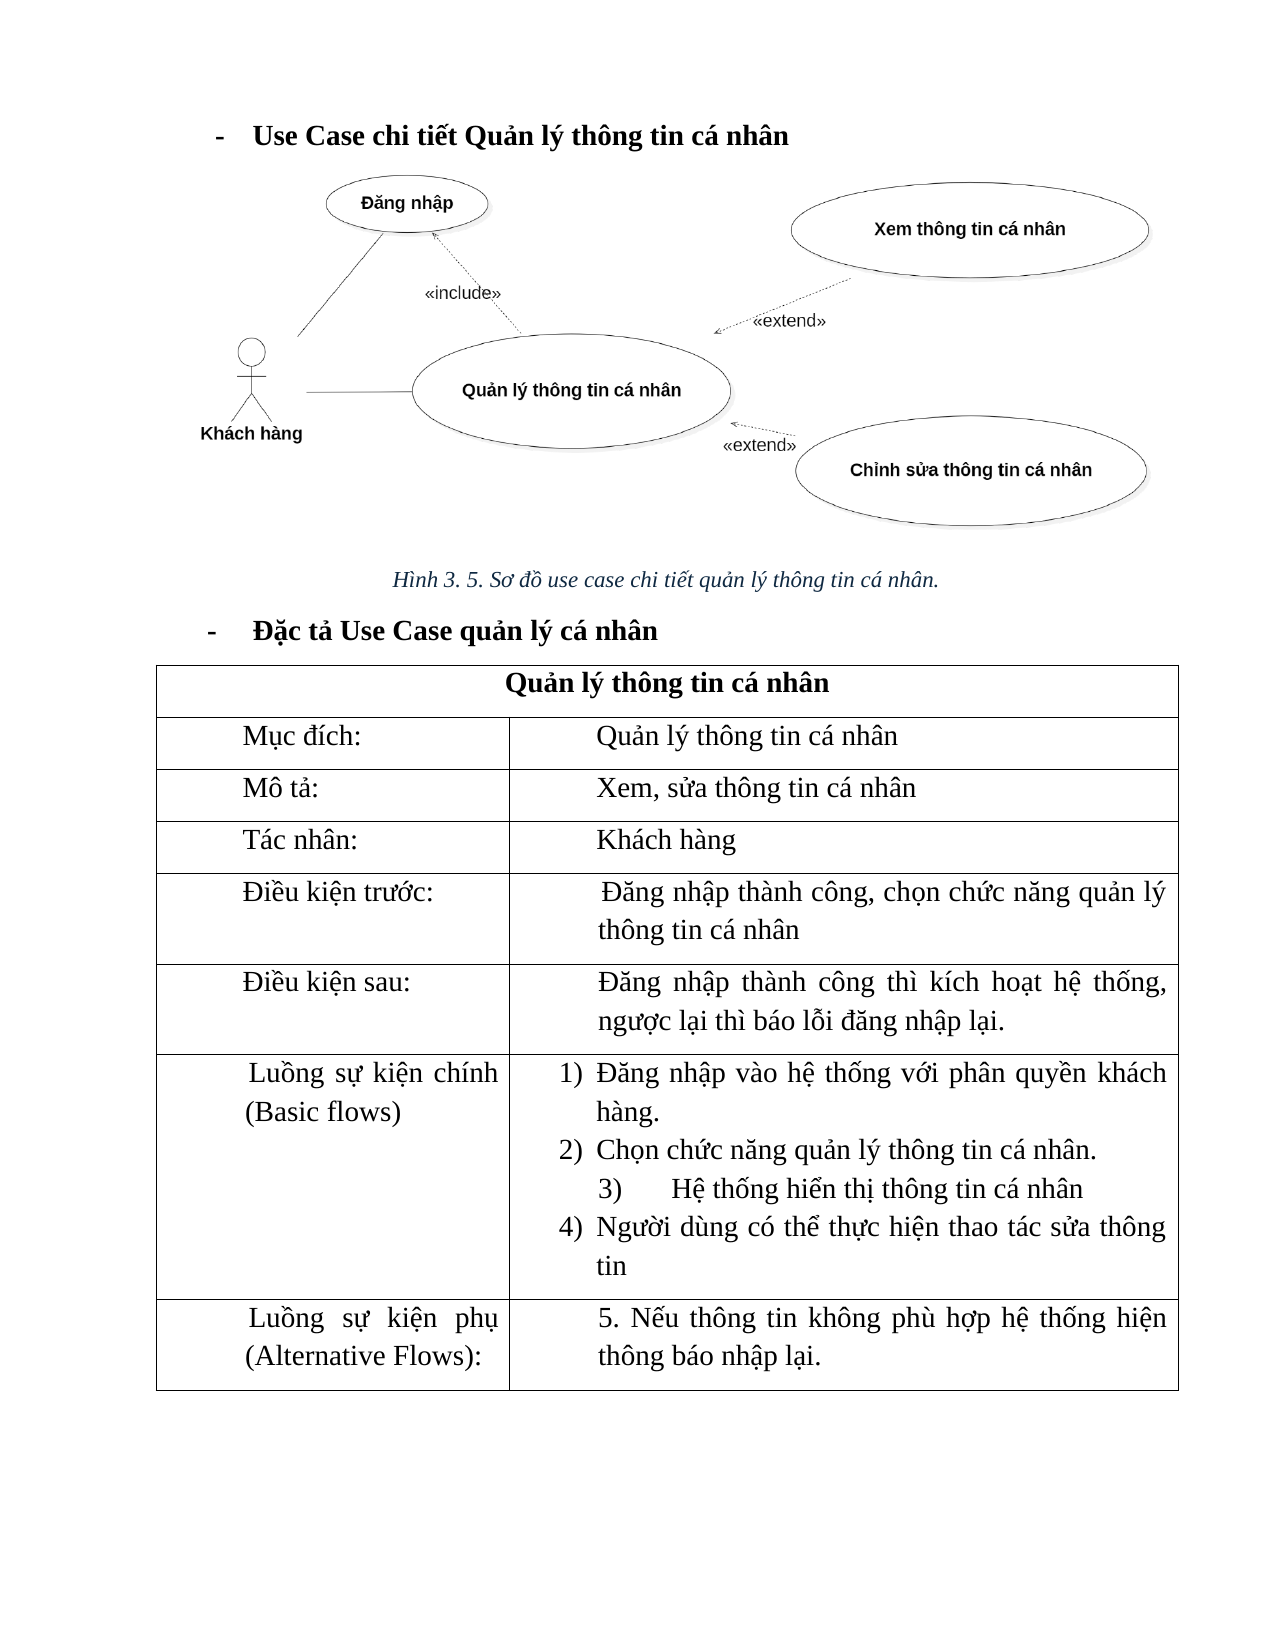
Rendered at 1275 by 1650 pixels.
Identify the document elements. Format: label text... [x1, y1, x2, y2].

table_header Quản lý thông tin cá nhân [157, 666, 1178, 717]
table_cell Mô tả: [157, 770, 509, 821]
picture [192, 169, 1172, 549]
table_cell Khách hàng [510, 822, 1178, 873]
table_cell Điều kiện trước: [157, 874, 509, 963]
list Use Case chi tiết Quản lý thông tin cá nhân [215, 118, 1157, 152]
table_cell Xem, sửa thông tin cá nhân [510, 770, 1178, 821]
table_cell Luồng sự kiện chính (Basic flows) [157, 1055, 509, 1299]
table_cell Mục đích: [157, 718, 509, 769]
text Hình 3. 5. Sơ đồ use case chi tiết quản lý thông tin cá nhân. [177, 566, 1157, 593]
table_cell Điều kiện sau: [157, 965, 509, 1054]
table_cell Đăng nhập thành công thì kích hoạt hệ thống, ngược lại thì báo lỗi đăng nhập lại. [510, 965, 1178, 1054]
list Đặc tả Use Case quản lý cá nhân [207, 613, 1157, 647]
table_cell Quản lý thông tin cá nhân [510, 718, 1178, 769]
table_cell Luồng sự kiện phụ (Alternative Flows): [157, 1300, 509, 1389]
table_cell Tác nhân: [157, 822, 509, 873]
table_cell Đăng nhập vào hệ thống với phân quyền khách hàng. Chọn chức năng quản lý thông tin cá nhân. Hệ thống hiển thị thông tin cá nhân Người dùng có thể thực hiện thao tác sửa thông tin [510, 1055, 1178, 1299]
table_cell 5. Nếu thông tin không phù hợp hệ thống hiện thông báo nhập lại. [510, 1300, 1178, 1389]
table_cell Đăng nhập thành công, chọn chức năng quản lý thông tin cá nhân [510, 874, 1178, 963]
